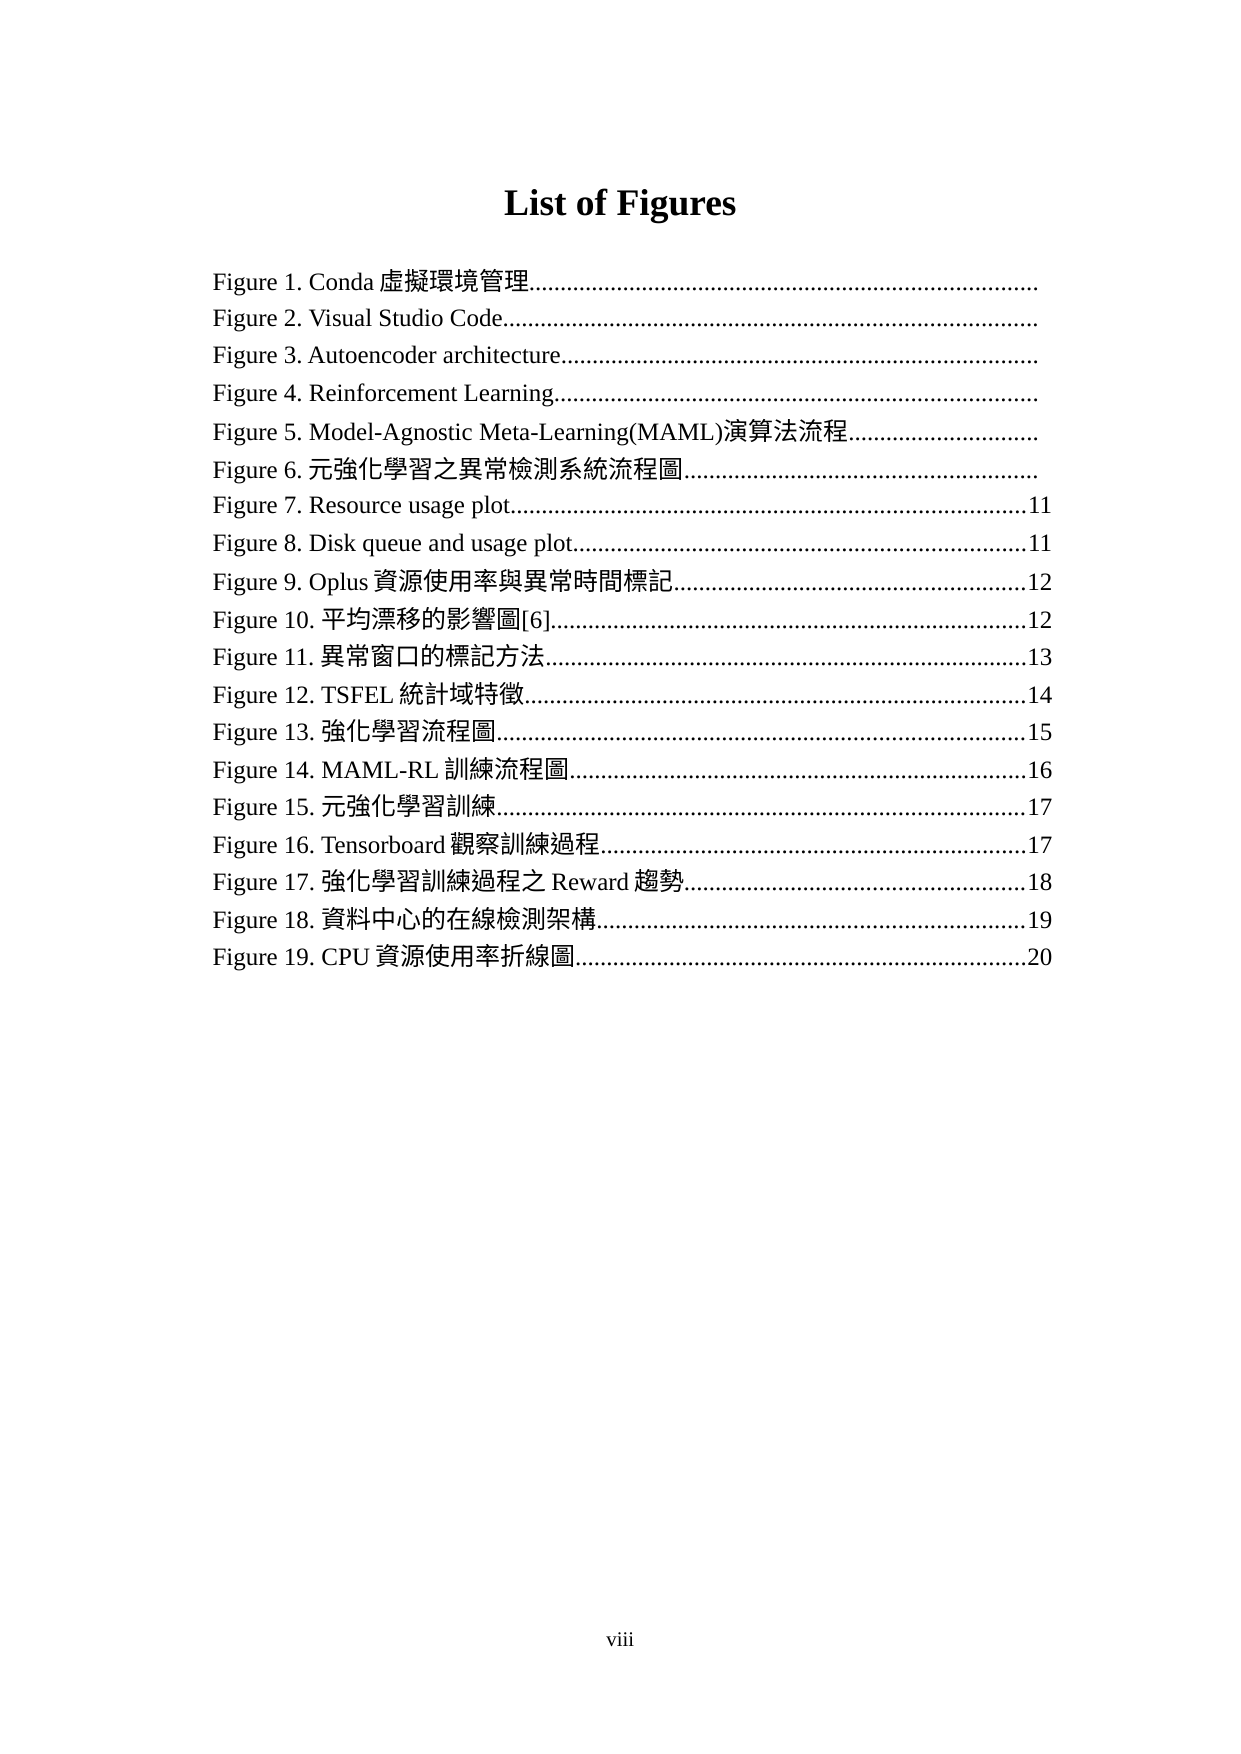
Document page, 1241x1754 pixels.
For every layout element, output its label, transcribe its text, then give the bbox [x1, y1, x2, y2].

text Figure 12. TSFEL統計域特徵 14 [212, 673, 1028, 711]
text Figure 9. Oplus資源使用率與異常時間標記 12 [212, 561, 1028, 598]
text Figure 16. Tensorboard觀察訓練過程 17 [212, 823, 1028, 861]
text Figure 6. 元強化學習之異常檢測系統流程圖 9 [212, 448, 1028, 486]
text Figure 19. CPU資源使用率折線圖 20 [212, 936, 1028, 973]
text Figure 11. 異常窗口的標記方法 13 [212, 636, 1028, 673]
text Figure 4. Reinforcement Learning 7 [212, 373, 1028, 411]
text Figure 10. 平均漂移的影響圖[6] 12 [212, 598, 1028, 636]
text Figure 14. MAML-RL訓練流程圖 16 [212, 748, 1028, 786]
text Figure 3. Autoencoder architecture 6 [212, 336, 1028, 373]
text Figure 17. 強化學習訓練過程之Reward趨勢 18 [212, 861, 1028, 898]
text Figure 15. 元強化學習訓練 17 [212, 786, 1028, 823]
text Figure 18. 資料中心的在線檢測架構 19 [212, 898, 1028, 936]
text Figure 5. Model-Agnostic Meta-Learning(MAML)演算法流程 8 [212, 411, 1028, 448]
text Figure 1. Conda虛擬環境管理 4 [212, 261, 1028, 298]
text Figure 13. 強化學習流程圖 15 [212, 711, 1028, 748]
text List of Figures [187, 164, 1053, 239]
text Figure 7. Resource usage plot 11 [212, 486, 1028, 523]
text Figure 8. Disk queue and usage plot 11 [212, 523, 1028, 561]
text Figure 2. Visual Studio Code 4 [212, 298, 1028, 336]
